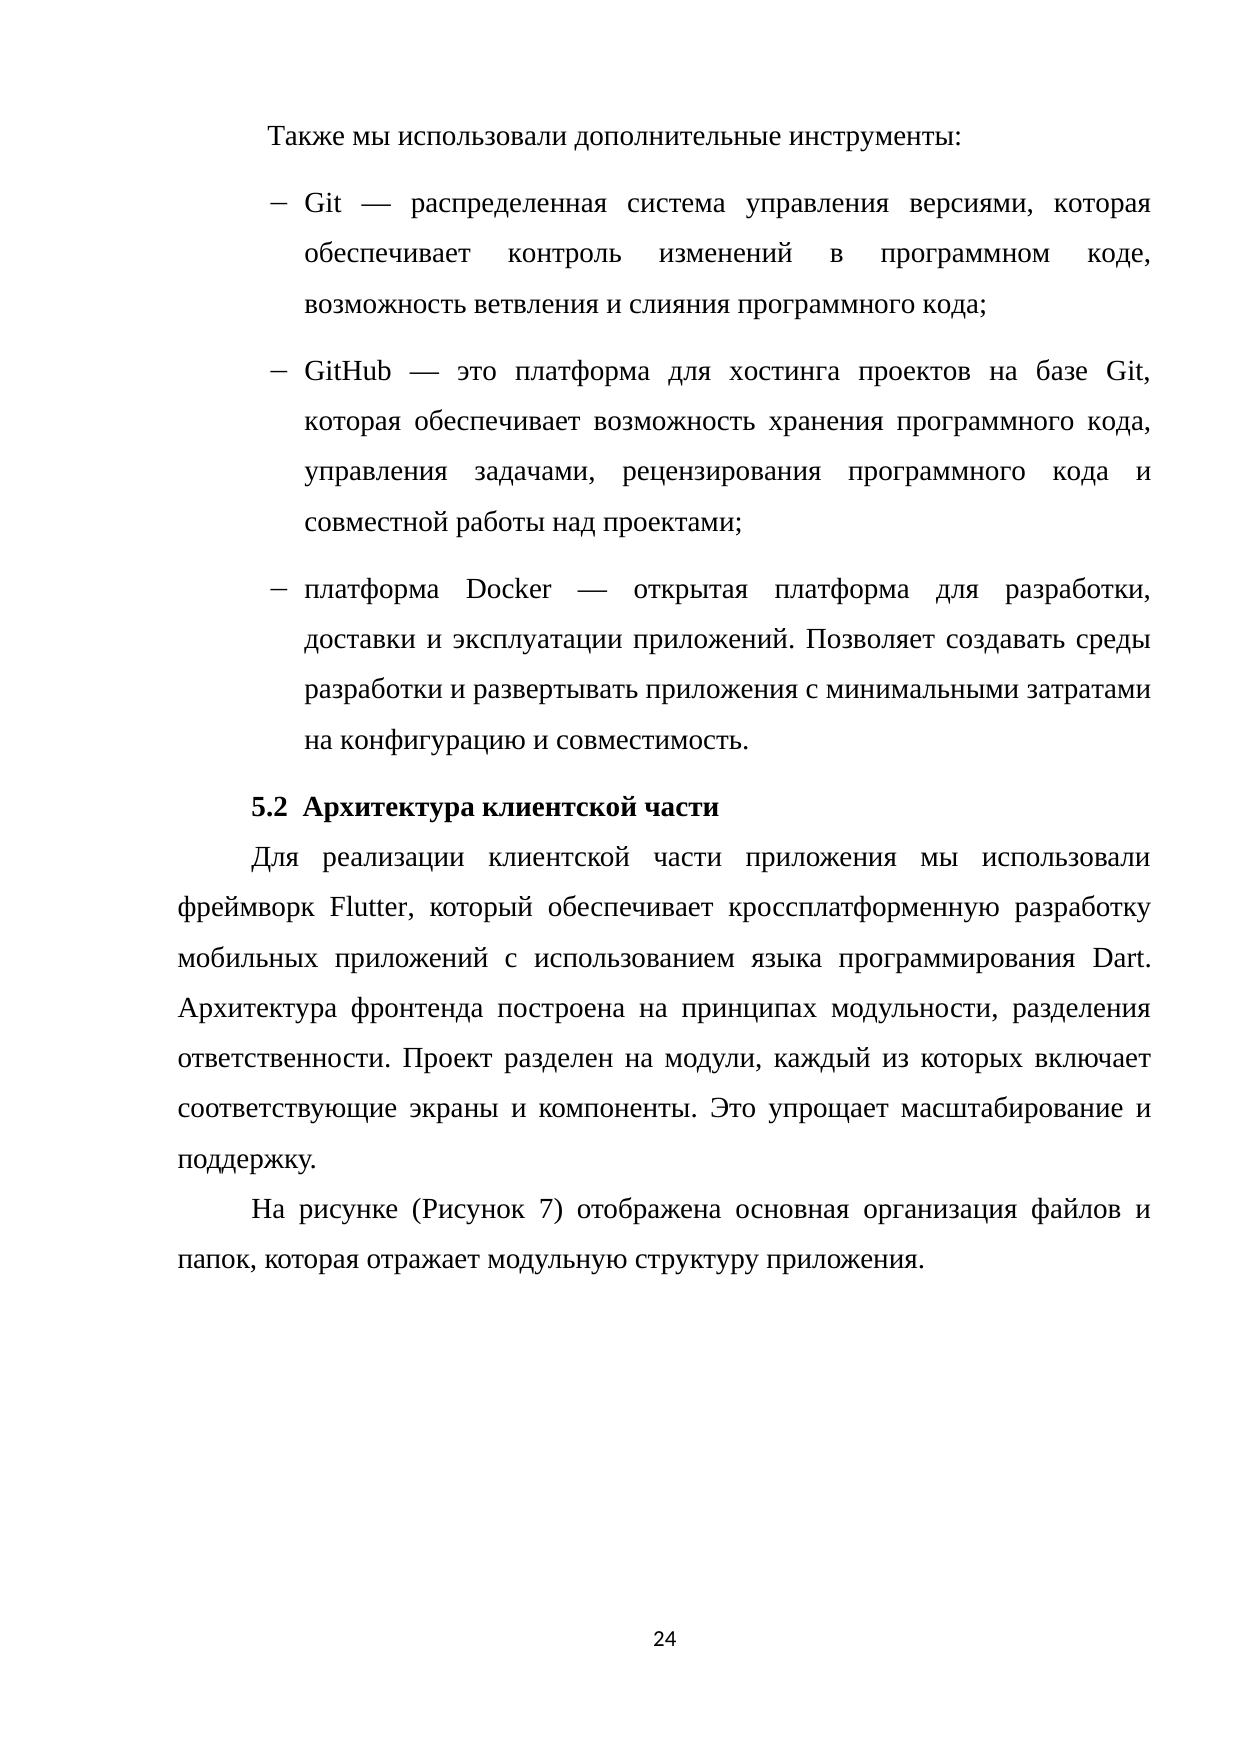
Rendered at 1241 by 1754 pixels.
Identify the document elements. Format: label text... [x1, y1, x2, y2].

text Для реализации клиентской части приложения мы использовали фреймворк Flutter, который обеспечивает кроссплатформенную разработку мобильных приложений с использованием языка программирования Dart. Архитектура фронтенда построена на принципах модульности, разделения ответственности. Проект разделен на модули, каждый из которых включает соответствующие экраны и компоненты. Это упрощает масштабирование и поддержку. [177, 839, 1152, 1174]
list Также мы использовали дополнительные инструменты: [267, 118, 1152, 152]
text На рисунке (Рисунок 7) отображена основная организация файлов и папок, которая отражает модульную структуру приложения. [177, 1191, 1152, 1275]
text Git — распределенная система управления версиями, которая обеспечивает контроль изменений в программном коде, возможность ветвления и слияния программного кода; [267, 185, 1152, 319]
text платформа Docker — открытая платформа для разработки, доставки и эксплуатации приложений. Позволяет создавать среды разработки и развертывать приложения с минимальными затратами на конфигурацию и совместимость. [267, 571, 1152, 755]
text GitHub — это платформа для хостинга проектов на базе Git, которая обеспечивает возможность хранения программного кода, управления задачами, рецензирования программного кода и совместной работы над проектами; [267, 353, 1152, 537]
text Архитектура клиентской части [251, 789, 1152, 822]
